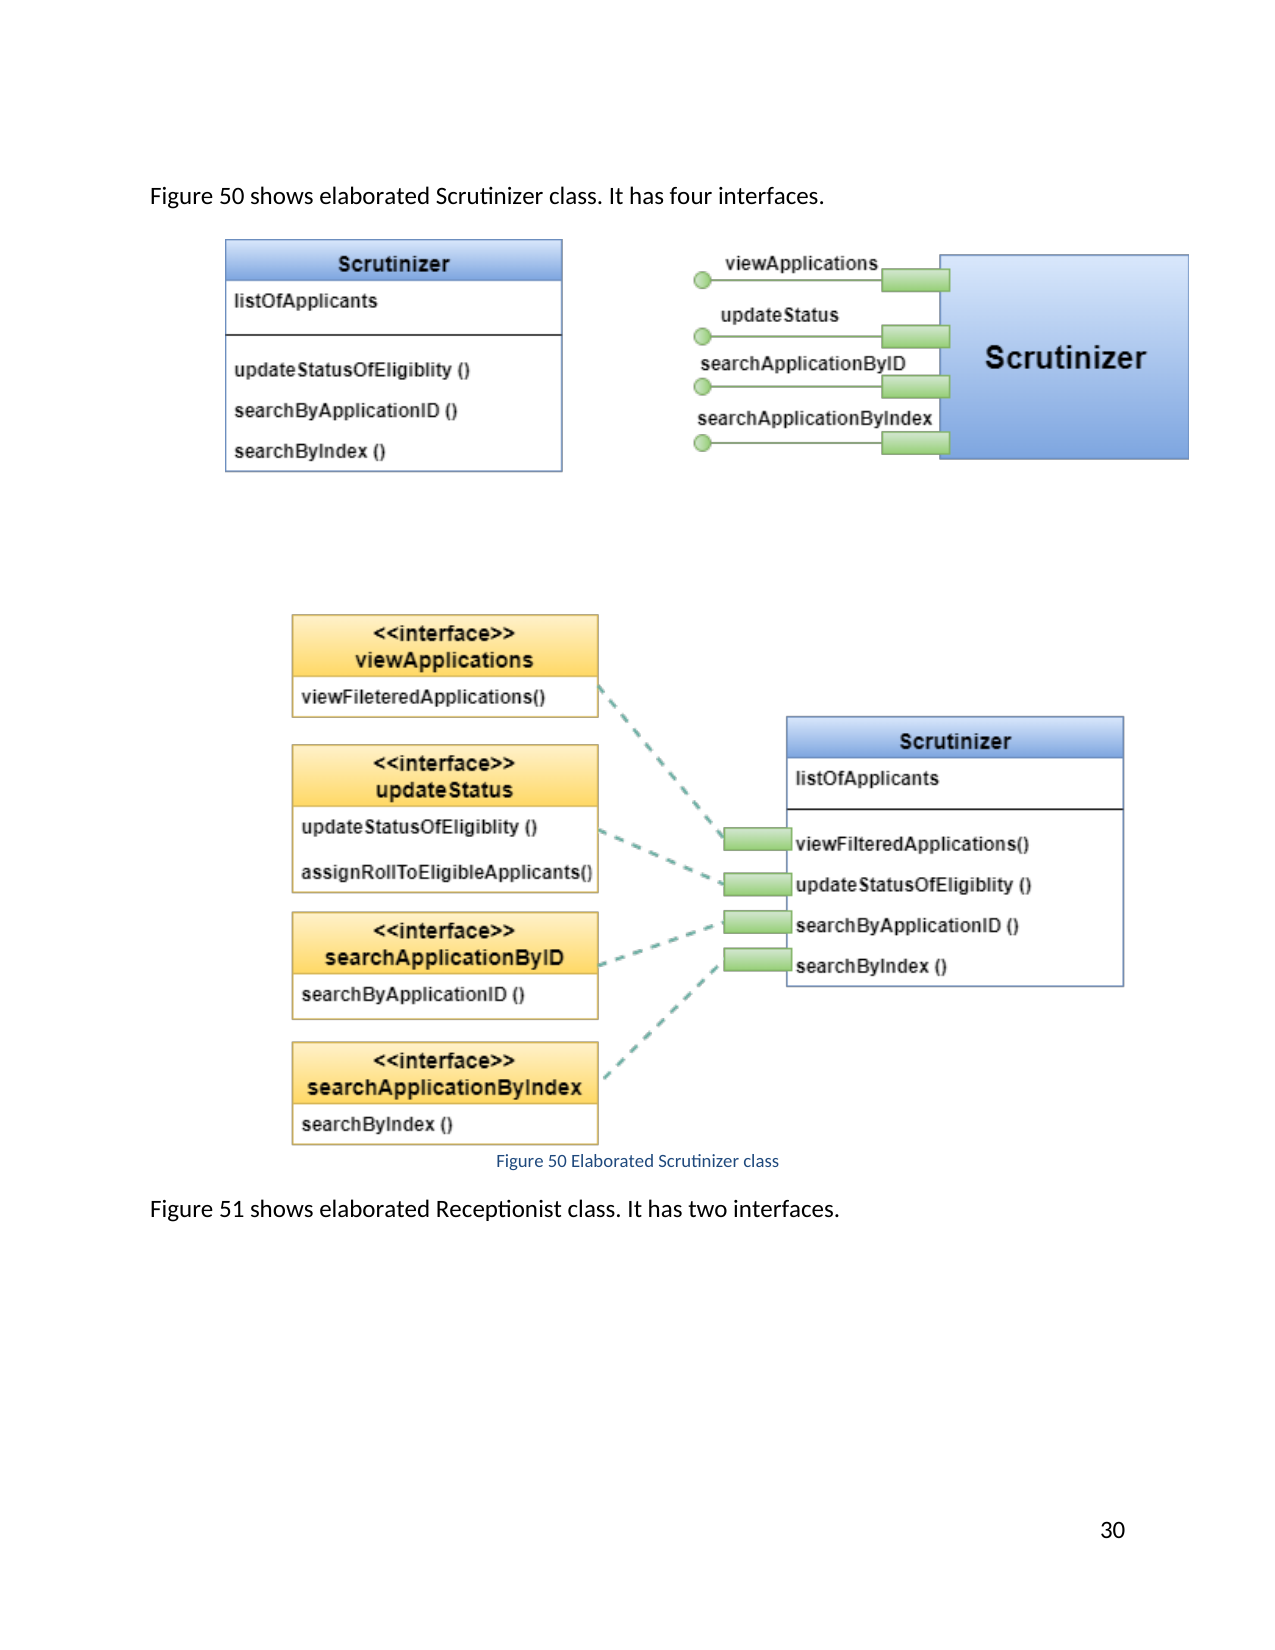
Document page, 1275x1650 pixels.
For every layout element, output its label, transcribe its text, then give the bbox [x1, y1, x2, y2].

text Figure 50 shows elaborated Scrutinizer class. It has four interfaces. [150, 181, 1125, 211]
text Figure 51 shows elaborated Receptionist class. It has two interfaces. [150, 1193, 1125, 1223]
text Figure 50 Elaborated Scrutinizer class [150, 1149, 1125, 1172]
picture [225, 239, 1189, 1150]
